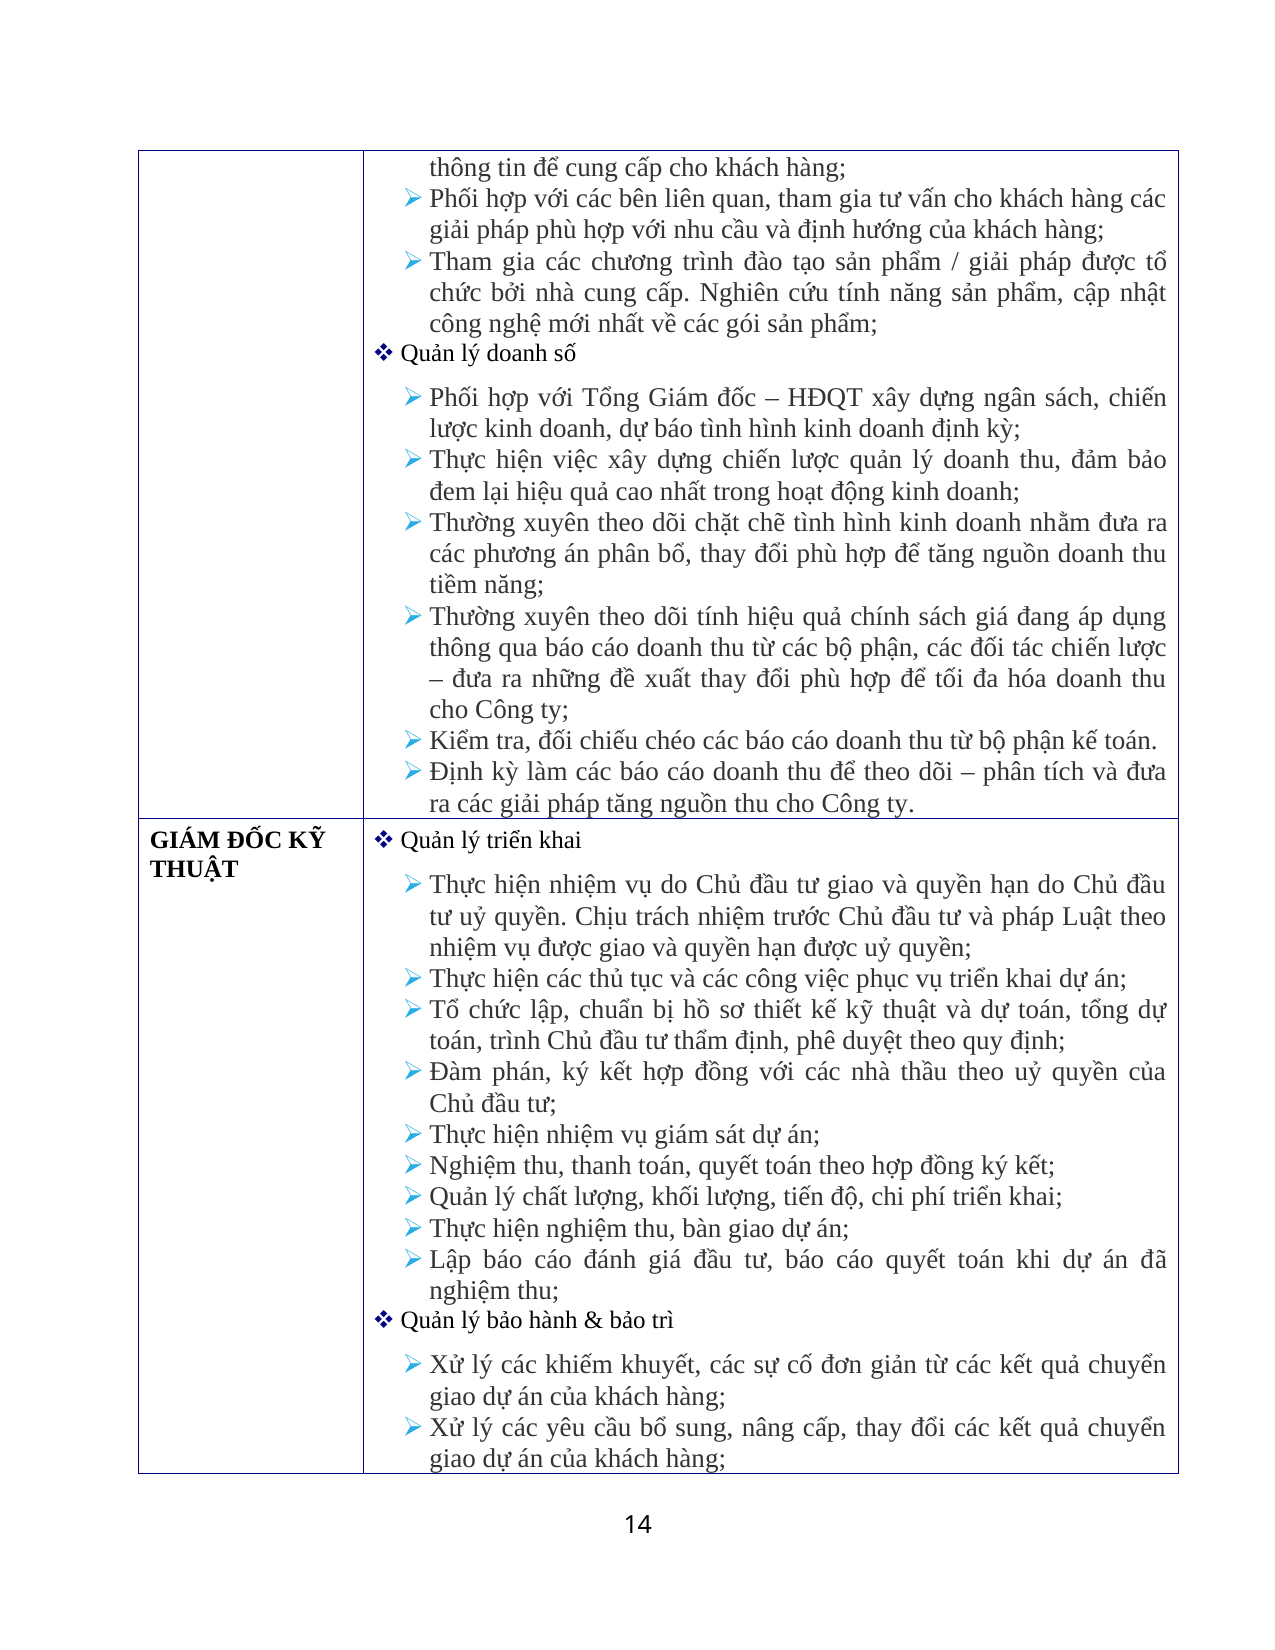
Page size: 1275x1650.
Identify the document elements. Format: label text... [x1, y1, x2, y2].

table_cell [139, 151, 363, 818]
table_cell GIÁM ĐỐC KỸ THUẬT [139, 819, 363, 1473]
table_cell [364, 819, 1178, 1473]
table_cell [364, 151, 1178, 818]
